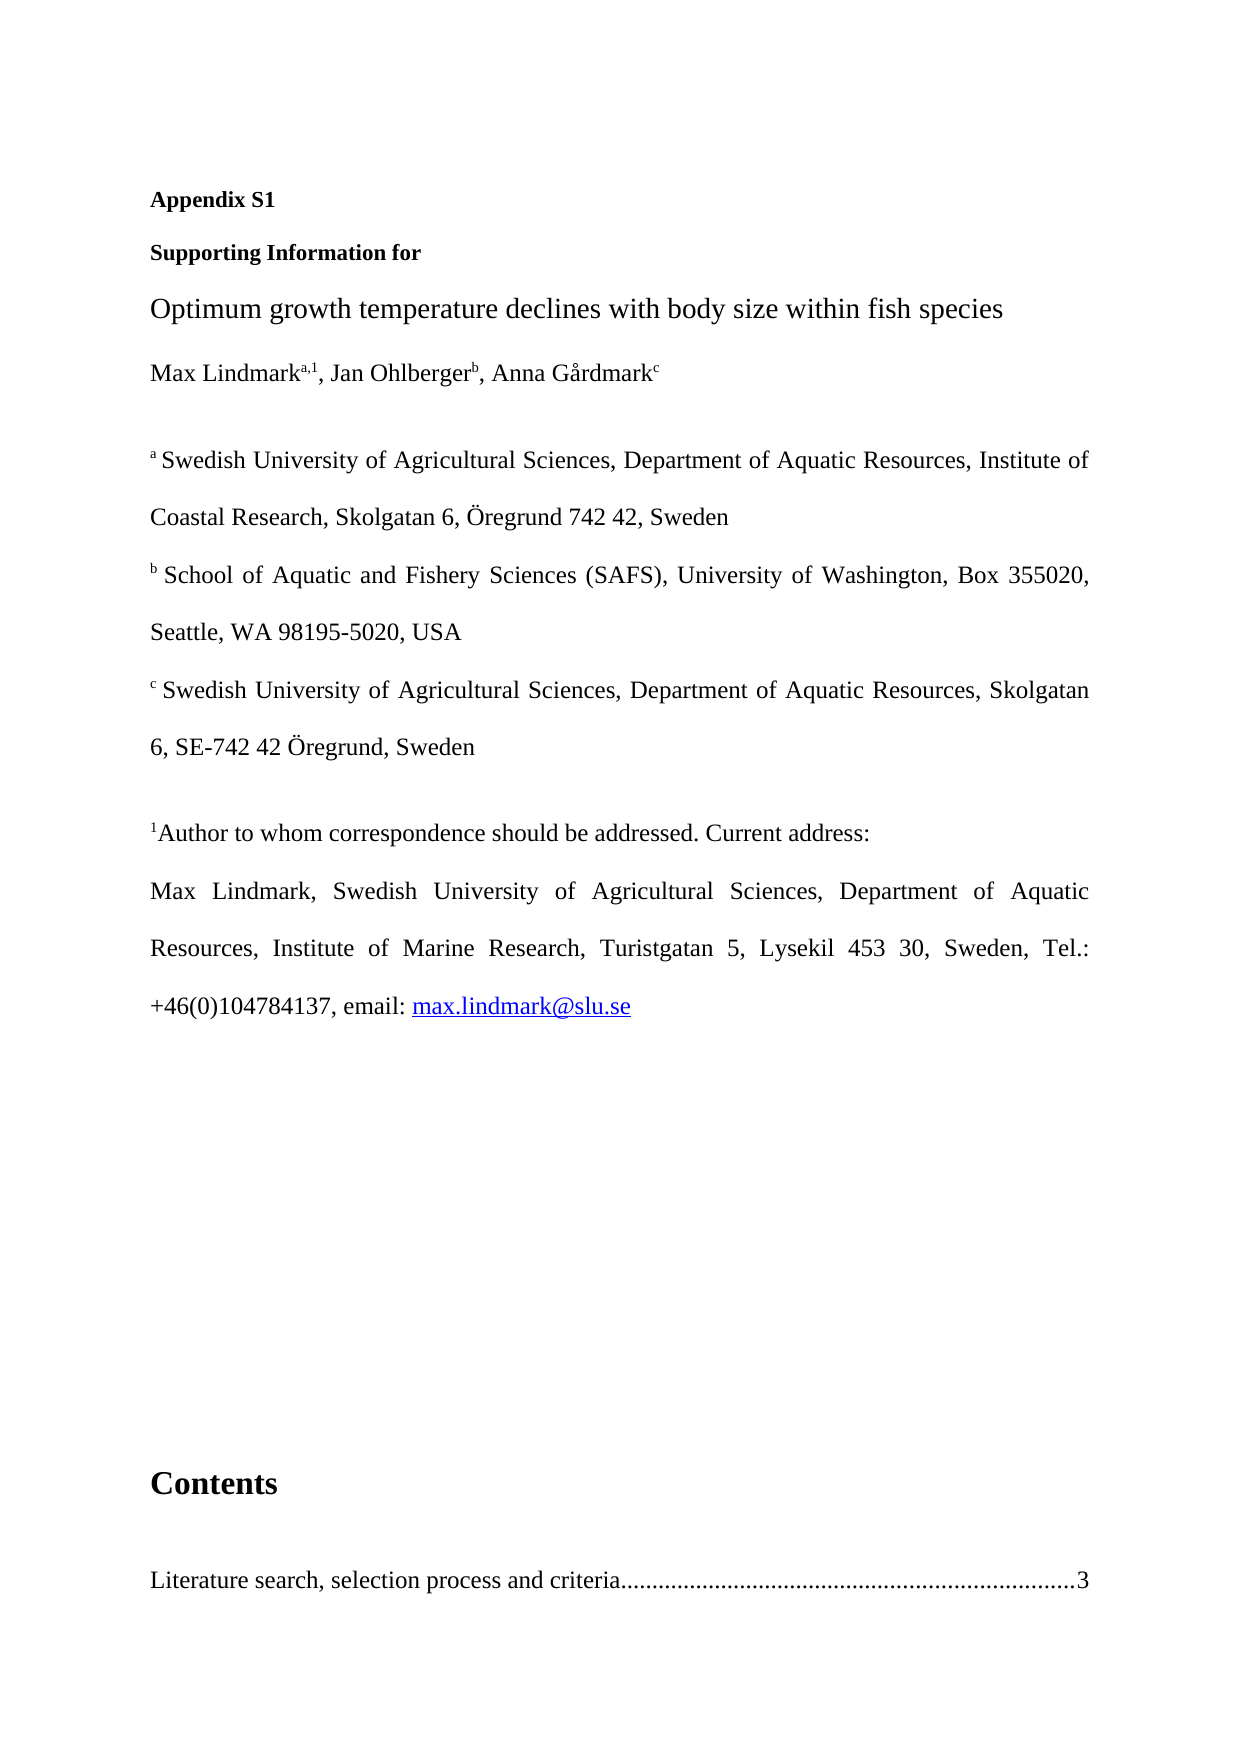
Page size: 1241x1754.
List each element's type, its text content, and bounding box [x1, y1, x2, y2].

text 1Author to whom correspondence should be addressed. Current address: [150, 818, 1090, 847]
text Supporting Information for [150, 239, 1090, 265]
text c Swedish University of Agricultural Sciences, Department of Aquatic Resources, Skolgatan 6, SE-742 42 Öregrund, Sweden [150, 675, 1090, 761]
text b School of Aquatic and Fishery Sciences (SAFS), University of Washington, Box 355020, Seattle, WA 98195-5020, USA [150, 560, 1090, 646]
text Appendix S1 [150, 186, 1090, 212]
text a Swedish University of Agricultural Sciences, Department of Aquatic Resources, Institute of Coastal Research, Skolgatan 6, Öregrund 742 42, Sweden [150, 445, 1090, 531]
text Max Lindmark, Swedish University of Agricultural Sciences, Department of Aquatic Resources, Institute of Marine Research, Turistgatan 5, Lysekil 453 30, Sweden, Tel.: +46(0)104784137, email: max.lindmark@slu.se [150, 876, 1090, 1020]
text Max Lindmarka,1, Jan Ohlbergerb, Anna Gårdmarkc [150, 358, 1090, 387]
text Optimum growth temperature declines with body size within fish species [150, 291, 1090, 325]
